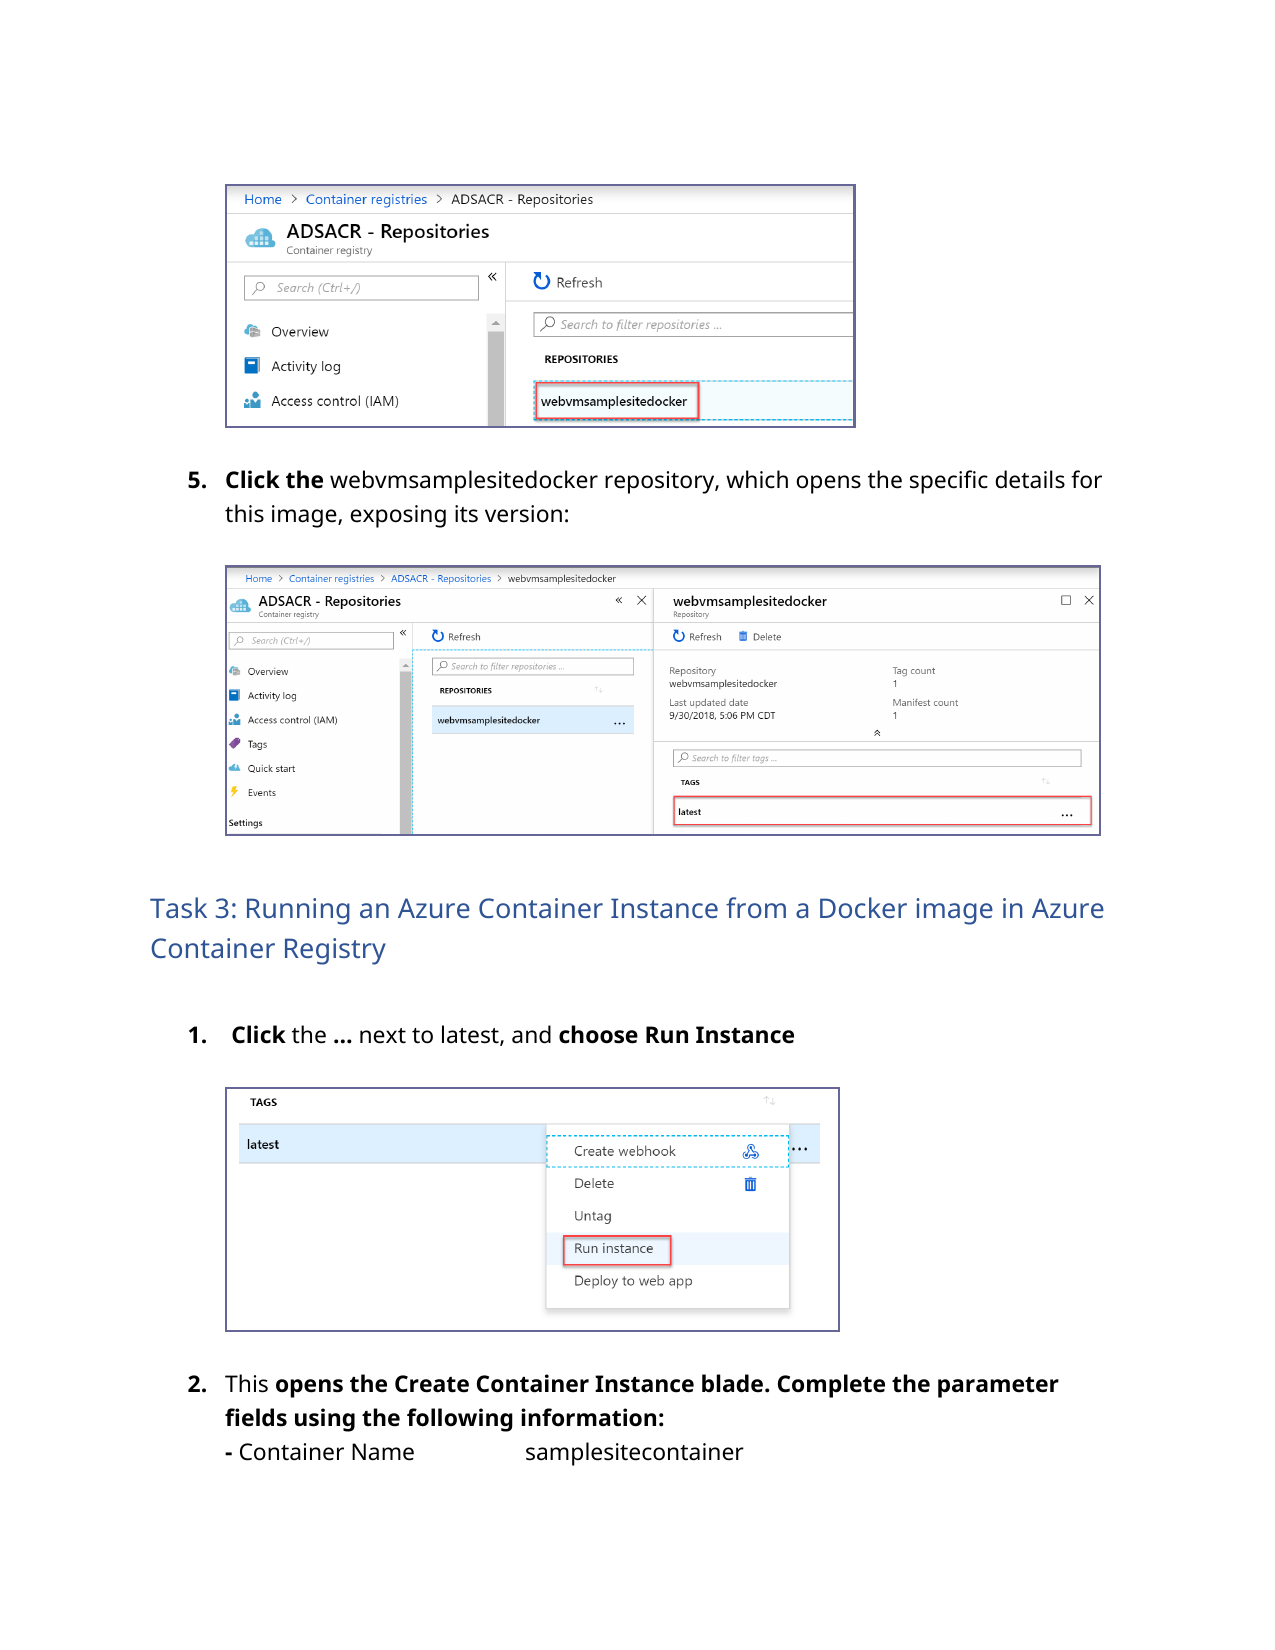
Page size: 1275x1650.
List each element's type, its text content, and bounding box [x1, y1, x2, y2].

picture [227, 567, 1099, 834]
picture [227, 1089, 838, 1330]
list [187, 1368, 1125, 1467]
subtitle Task 3: Running an Azure Container Instance from a Docker image in Azure Container Registry [150, 889, 1125, 966]
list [187, 150, 1125, 461]
picture [227, 186, 853, 426]
